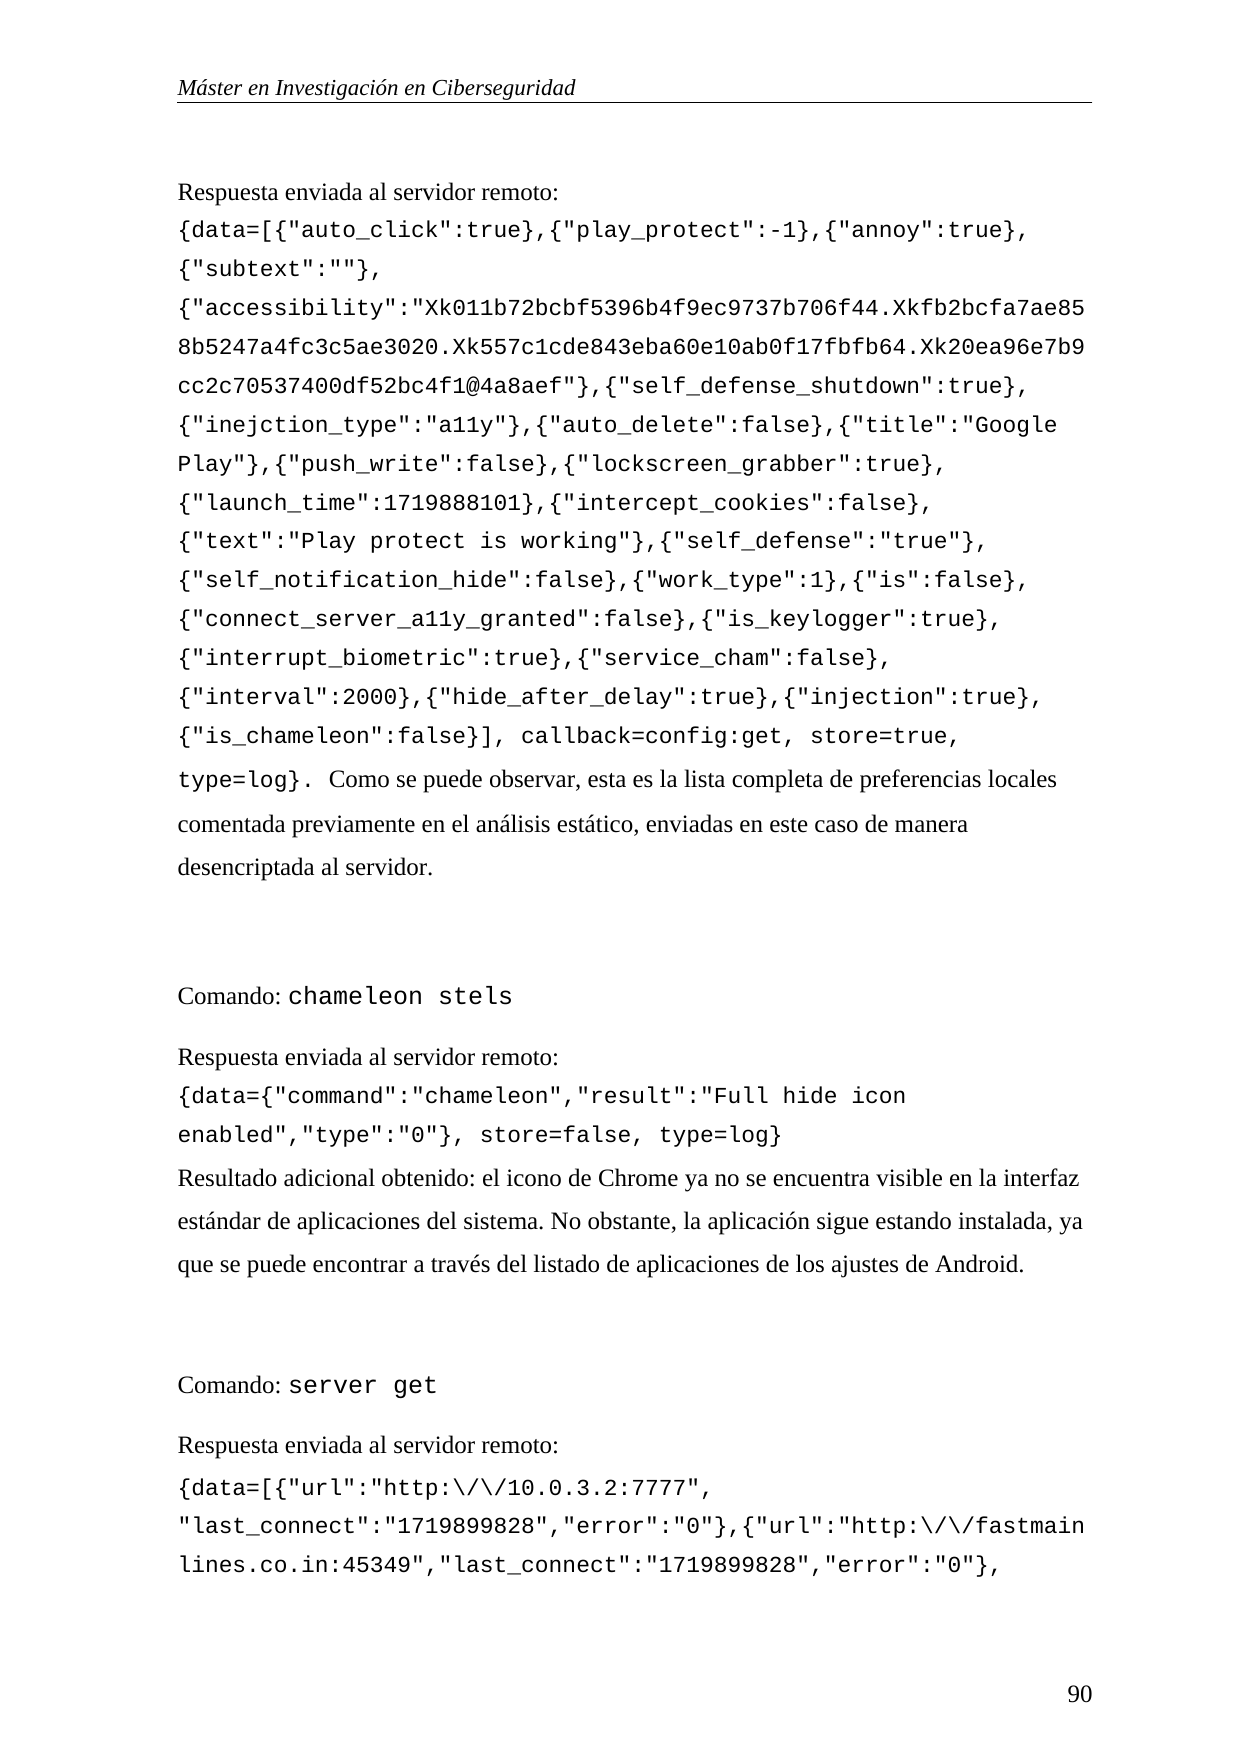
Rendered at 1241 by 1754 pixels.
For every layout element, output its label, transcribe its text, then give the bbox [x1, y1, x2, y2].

text {data={"command":"chameleon","result":"Full hide icon enabled","type":"0"}, store=false, type=log} [177, 1085, 1092, 1150]
text Resultado adicional obtenido: el icono de Chrome ya no se encuentra visible en la interfaz estándar de aplicaciones del sistema. No obstante, la aplicación sigue estando instalada, ya que se puede encontrar a través del listado de aplicaciones de los ajustes de Android. [177, 1163, 1092, 1278]
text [177, 1476, 1092, 1579]
text Respuesta enviada al servidor remoto: {data=[{"auto_click":true},{"play_protect":-1},{"annoy":true},{"subtext":""},{"accessibility":"Xk011b72bcbf5396b4f9ec9737b706f44.Xkfb2bcfa7ae858b5247a4fc3c5ae3020.Xk557c1cde843eba60e10ab0f17fbfb64.Xk20ea96e7b9cc2c70537400df52bc4f1@4a8aef"},{"self_defense_shutdown":true},{"inejction_type":"a11y"},{"auto_delete":false},{"title":"Google Play"},{"push_write":false},{"lockscreen_grabber":true},{"launch_time":1719888101},{"intercept_cookies":false},{"text":"Play protect is working"},{"self_defense":"true"},{"self_notification_hide":false},{"work_type":1},{"is":false},{"connect_server_a11y_granted":false},{"is_keylogger":true},{"interrupt_biometric":true},{"service_cham":false},{"interval":2000},{"hide_after_delay":true},{"injection":true},{"is_chameleon":false}], callback=config:get, store=true, type=log}. Como se puede observar, esta es la lista completa de preferencias locales comentada previamente en el análisis estático, enviadas en este caso de manera desencriptada al servidor. [177, 177, 1092, 967]
text Respuesta enviada al servidor remoto: [177, 1430, 1092, 1459]
text Comando: chameleon stels [177, 981, 1092, 1012]
text Comando: server get [177, 1370, 1092, 1401]
text Respuesta enviada al servidor remoto: [177, 1042, 1092, 1071]
